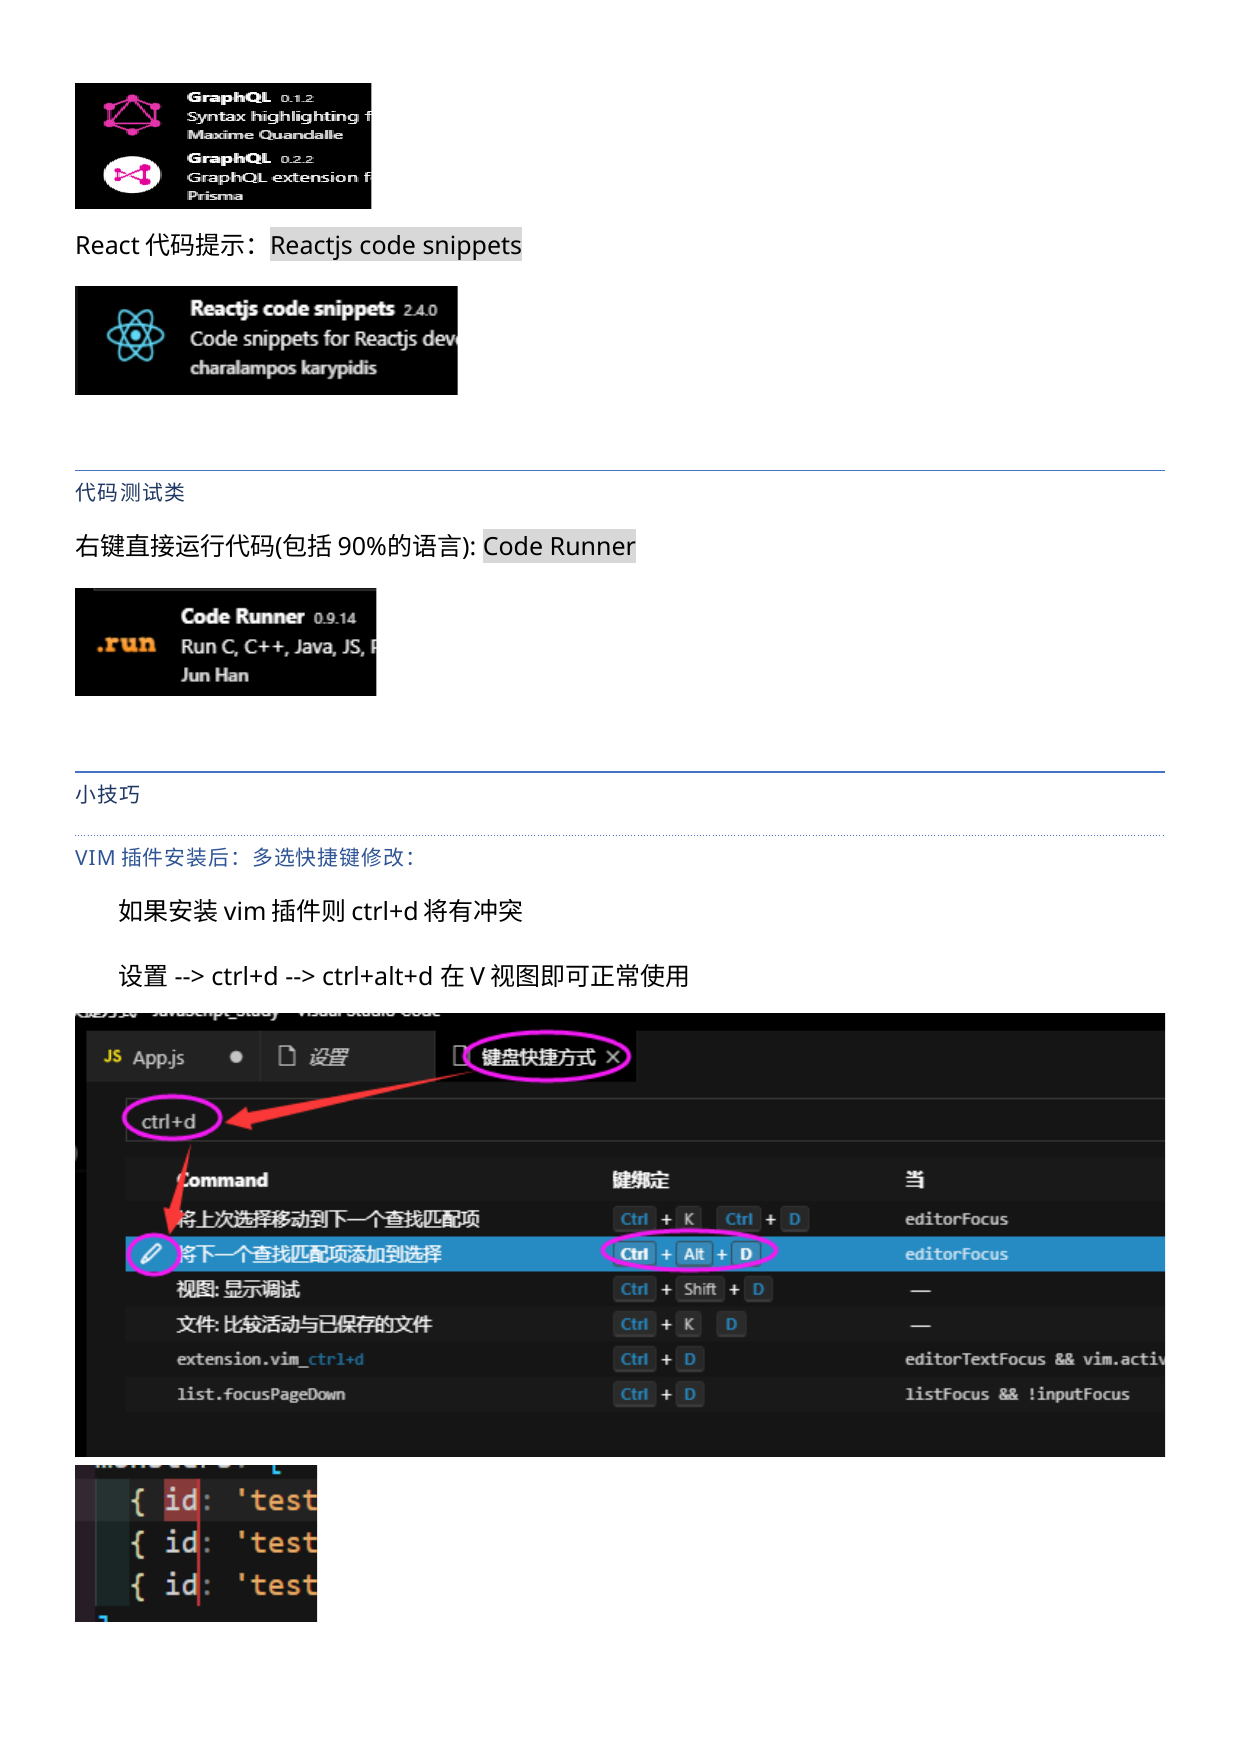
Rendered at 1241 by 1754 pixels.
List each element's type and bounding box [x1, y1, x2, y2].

picture [75, 588, 377, 696]
picture [75, 1013, 1166, 1457]
picture [75, 286, 458, 395]
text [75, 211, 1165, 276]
picture [75, 83, 372, 209]
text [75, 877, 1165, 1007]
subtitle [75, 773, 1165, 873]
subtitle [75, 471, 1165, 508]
picture [75, 1465, 318, 1622]
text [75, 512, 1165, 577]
